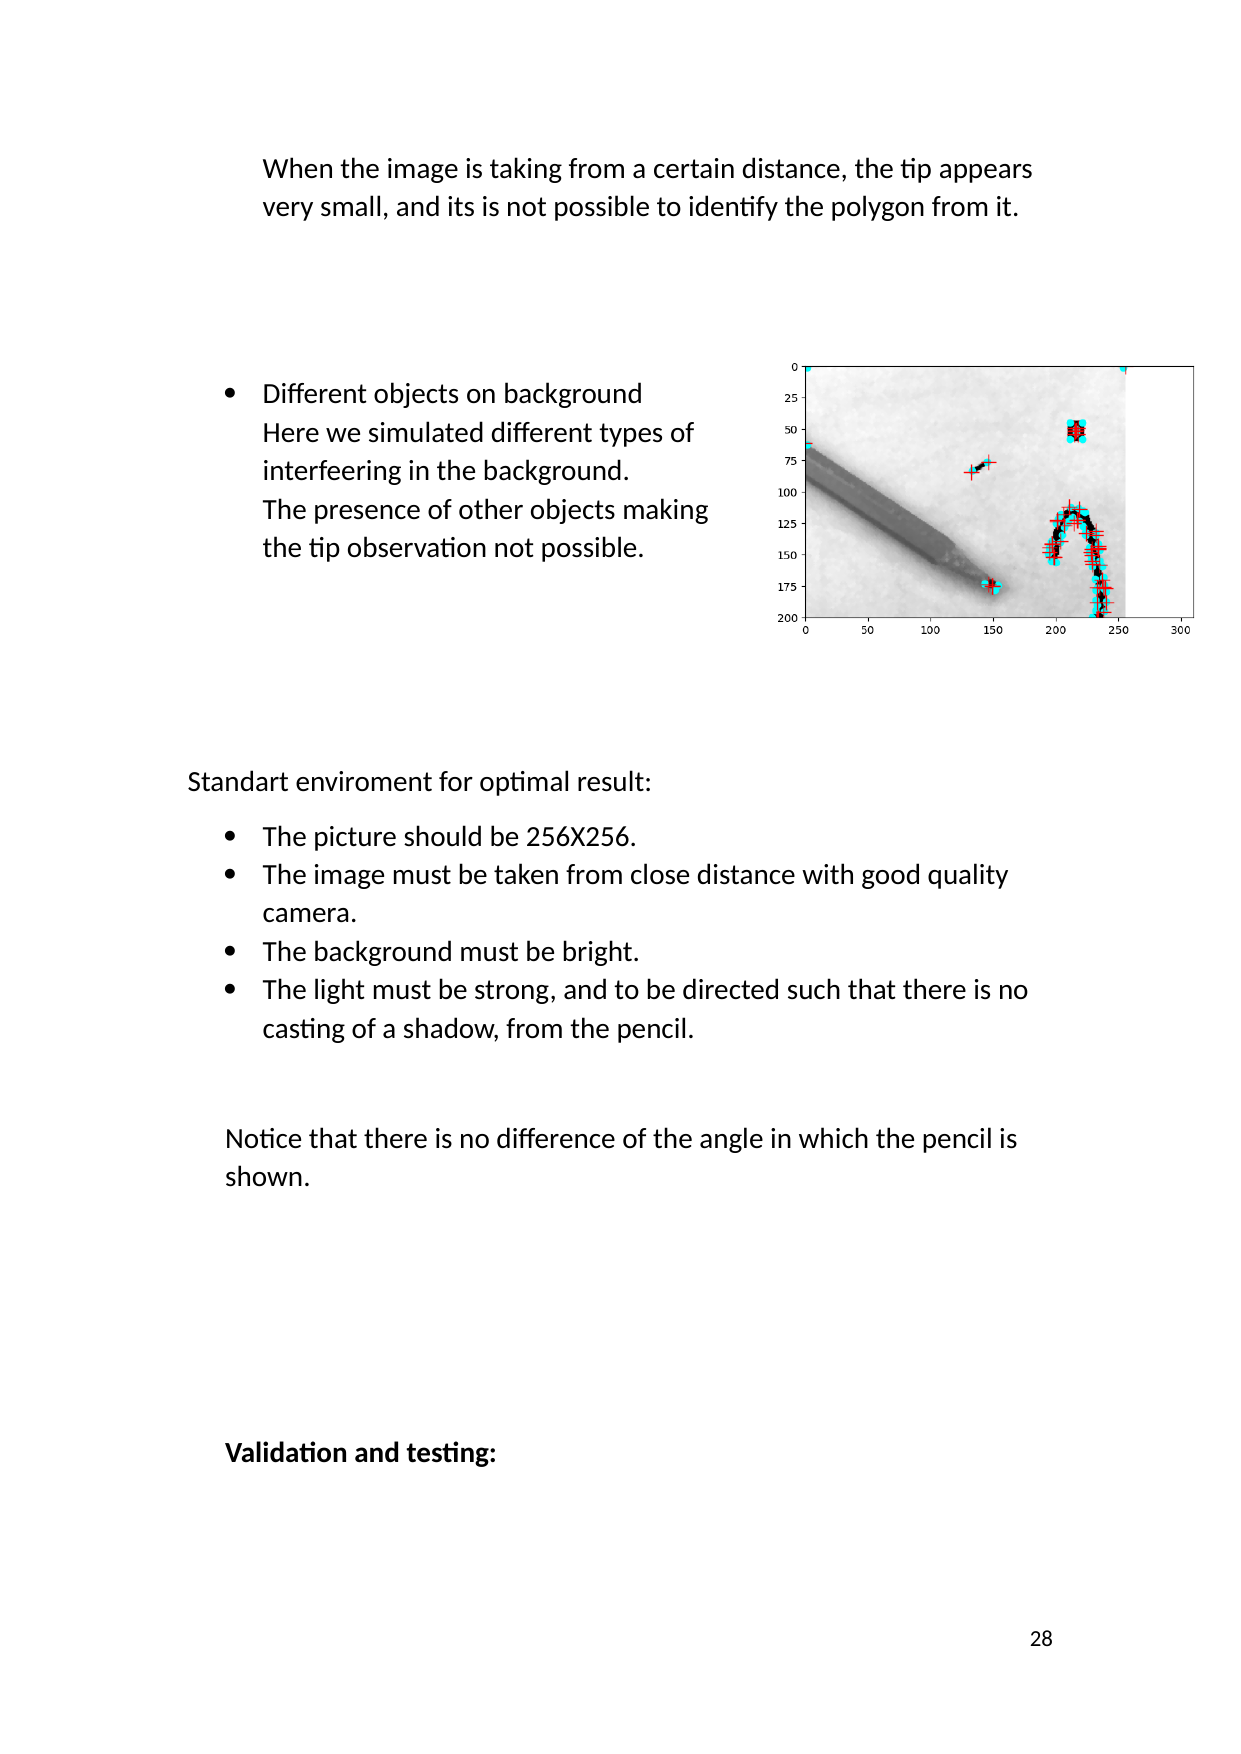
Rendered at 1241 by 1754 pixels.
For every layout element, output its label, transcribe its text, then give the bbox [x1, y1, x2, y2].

text Standart enviroment for optimal result: [187, 763, 1053, 798]
picture [758, 346, 1215, 654]
list The light must be strong, and to be directed such that there is no casting of a shadow, from the pencil. [225, 971, 1053, 1046]
list The background must be bright. [225, 933, 1053, 969]
text Validation and testing: [225, 1434, 1053, 1470]
list The picture should be 256X256. [225, 818, 1053, 853]
list The image must be taken from close distance with good quality camera. [225, 856, 1053, 930]
list Different objects on background Here we simulated different types of interfeering in the background. The presence of other objects making the tip observation not possible. [225, 376, 758, 633]
list When the image is taking from a certain distance, the tip appears very small, and its is not possible to identify the polygon from it. [262, 150, 1053, 224]
text Notice that there is no difference of the angle in which the pencil is shown. [225, 1120, 1053, 1194]
